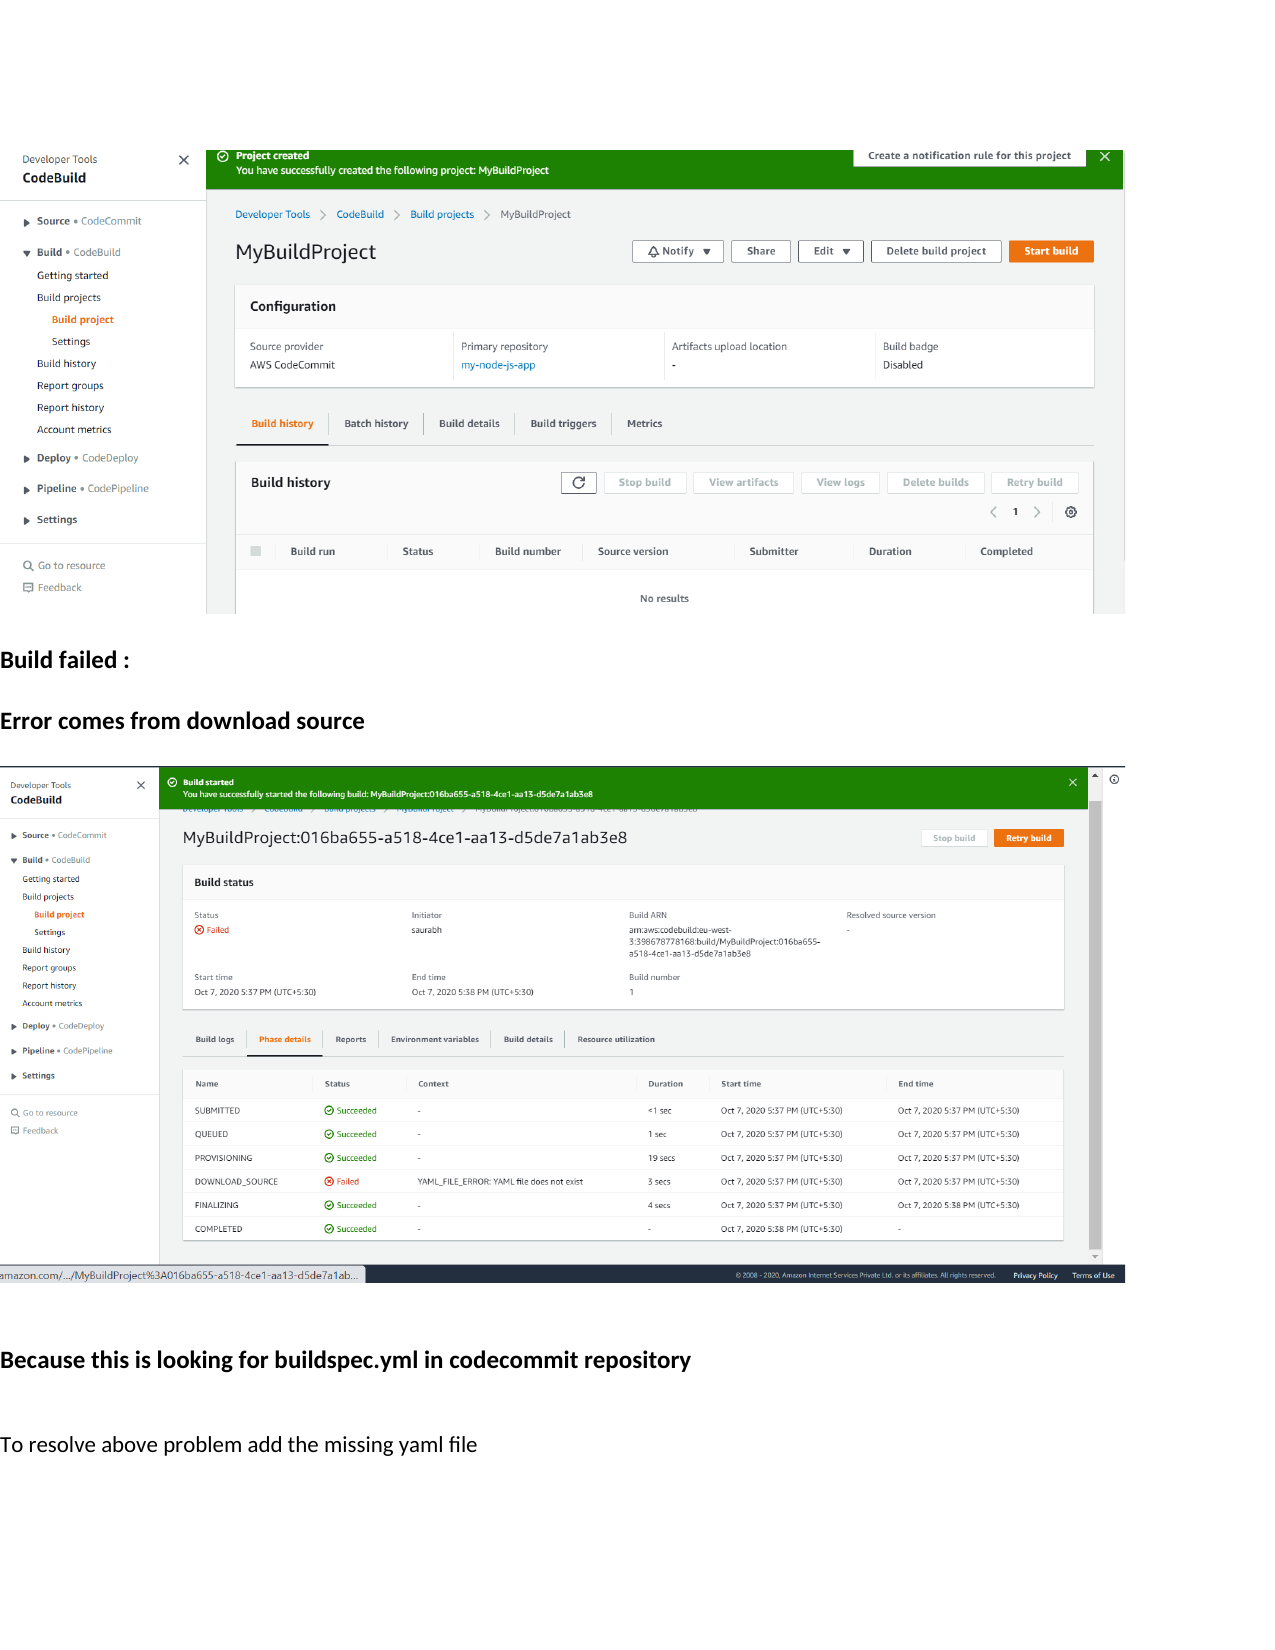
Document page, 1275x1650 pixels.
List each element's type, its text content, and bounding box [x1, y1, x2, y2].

text Build failed : [0, 644, 1125, 674]
picture [0, 766, 1125, 1283]
text Error comes from download source [0, 705, 1125, 736]
text To resolve above problem add the missing yaml file [0, 1430, 1125, 1458]
text Because this is looking for buildspec.yml in codecommit repository [0, 1344, 1125, 1374]
picture [0, 150, 1125, 614]
